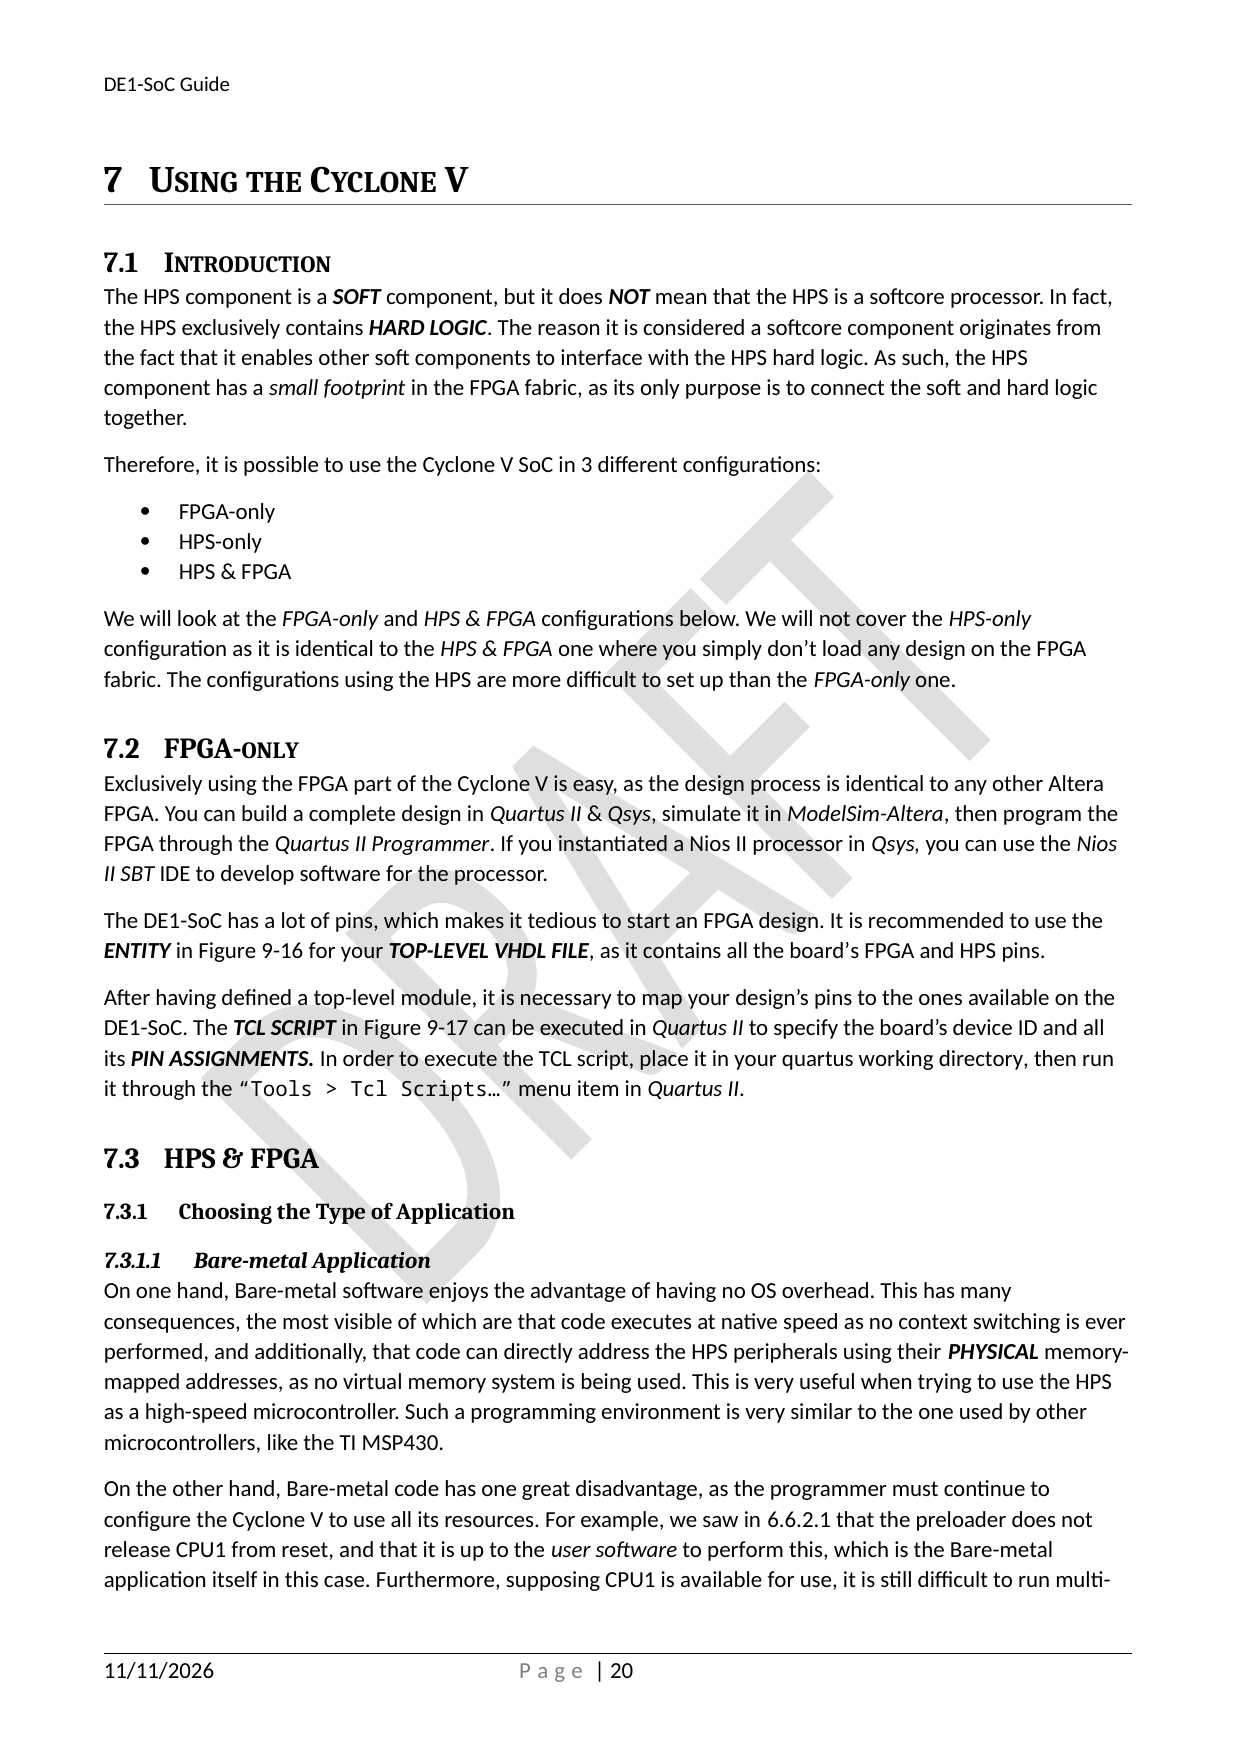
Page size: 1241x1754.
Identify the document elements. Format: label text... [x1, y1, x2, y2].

subtitle Introduction [103, 246, 1132, 280]
list HPS-only [141, 527, 1132, 555]
subtitle FPGA-only [103, 732, 1132, 766]
list HPS & FPGA [141, 557, 1132, 586]
subtitle Using the Cyclone V [103, 159, 1132, 205]
text Therefore, it is possible to use the Cyclone V SoC in 3 different configurations: [103, 450, 1132, 478]
text The HPS component is a soft component, but it does not mean that the HPS is a softcore processor. In fact, the HPS exclusively contains hard logic. The reason it is considered a softcore component originates from the fact that it enables other soft components to interface with the HPS hard logic. As such, the HPS component has a small footprint in the FPGA fabric, as its only purpose is to connect the soft and hard logic together. [103, 282, 1132, 431]
text Exclusively using the FPGA part of the Cyclone V is easy, as the design process is identical to any other Altera FPGA. You can build a complete design in Quartus II & Qsys, simulate it in ModelSim-Altera, then program the FPGA through the Quartus II Programmer. If you instantiated a Nios II processor in Qsys, you can use the Nios II SBT IDE to develop software for the processor. [103, 769, 1132, 887]
subtitle Bare-metal Application [103, 1248, 1132, 1274]
subtitle Choosing the Type of Application [103, 1199, 1132, 1225]
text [103, 1474, 1132, 1593]
subtitle HPS & FPGA [103, 1142, 1132, 1176]
text On one hand, Bare-metal software enjoys the advantage of having no OS overhead. This has many consequences, the most visible of which are that code executes at native speed as no context switching is ever performed, and additionally, that code can directly address the HPS peripherals using their physical memory-mapped addresses, as no virtual memory system is being used. This is very useful when trying to use the HPS as a high-speed microcontroller. Such a programming environment is very similar to the one used by other microcontrollers, like the TI MSP430. [103, 1277, 1132, 1456]
text We will look at the FPGA-only and HPS & FPGA configurations below. We will not cover the HPS-only configuration as it is identical to the HPS & FPGA one where you simply don’t load any design on the FPGA fabric. The configurations using the HPS are more difficult to set up than the FPGA-only one. [103, 604, 1132, 693]
list FPGA-only [141, 497, 1132, 525]
